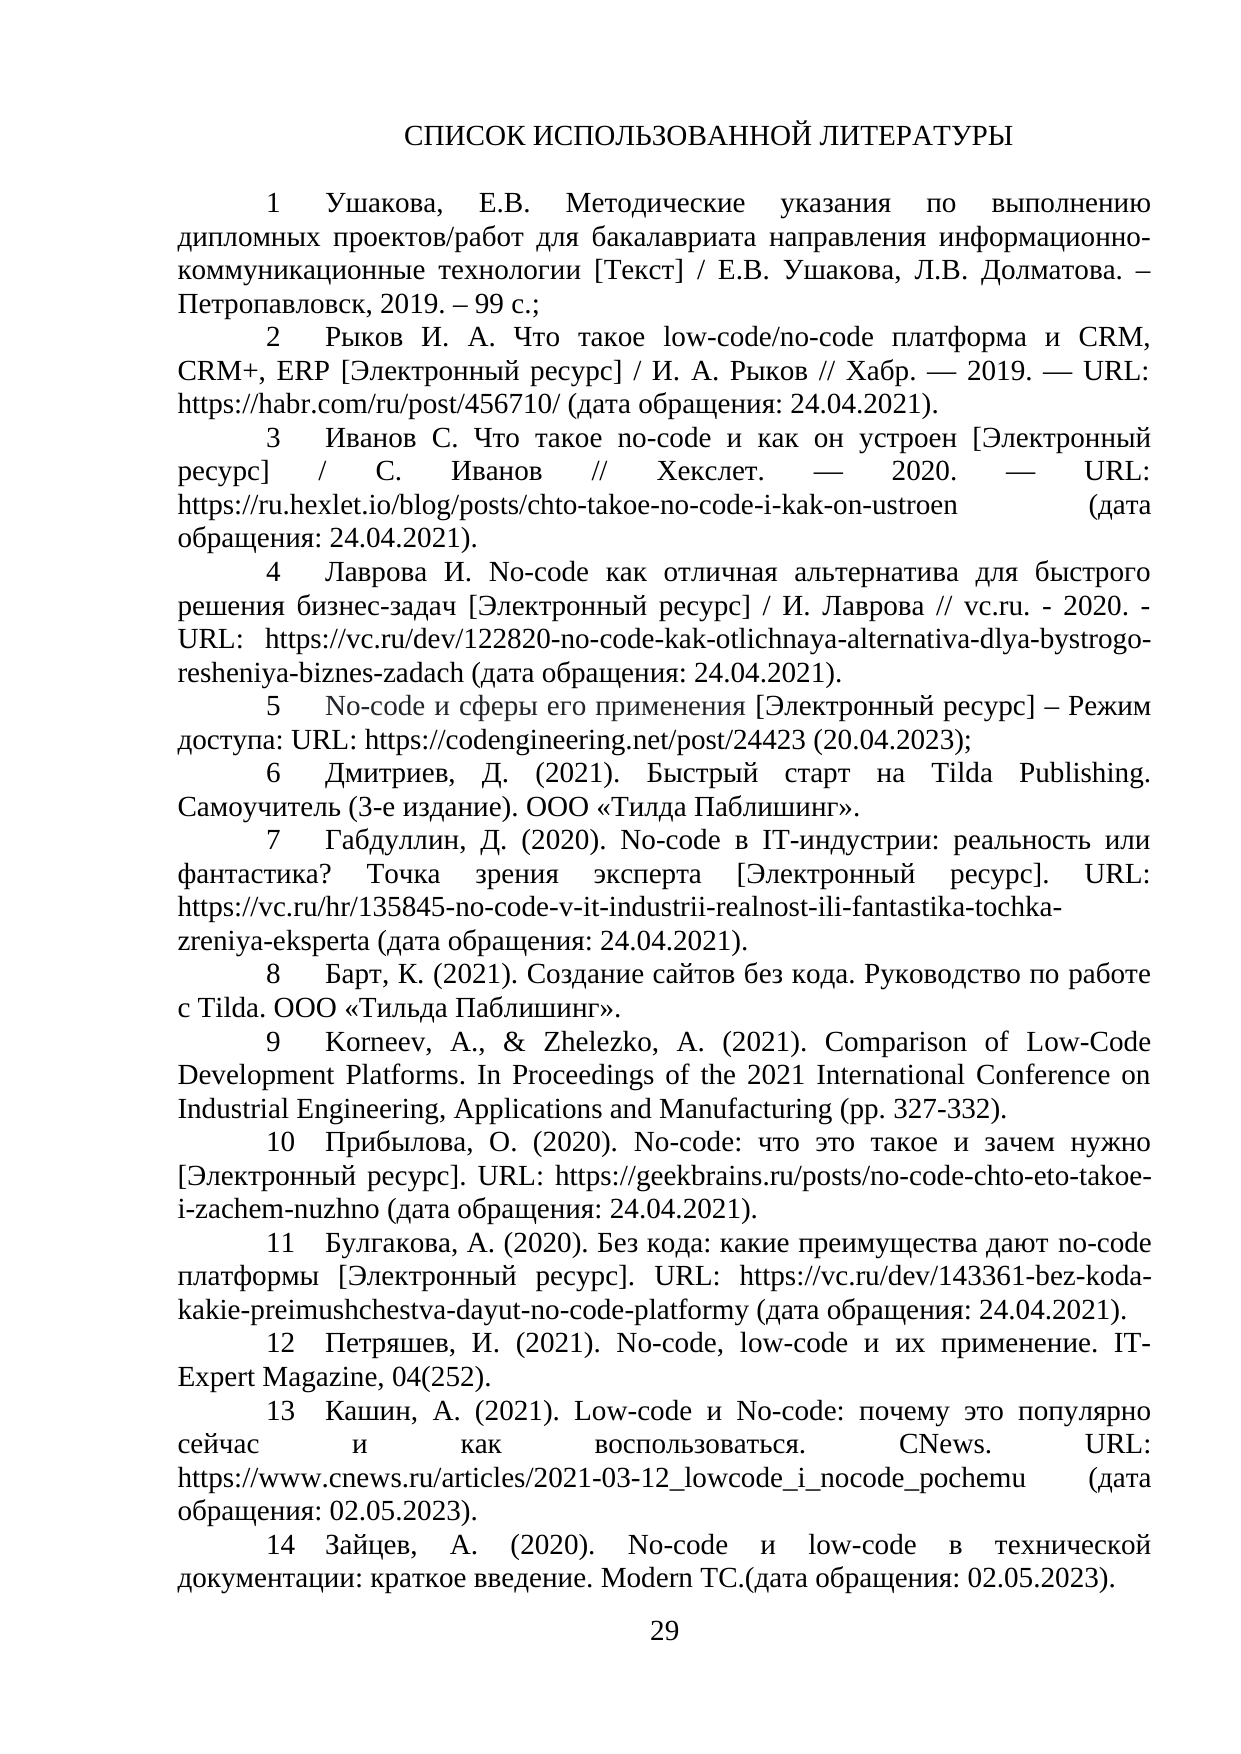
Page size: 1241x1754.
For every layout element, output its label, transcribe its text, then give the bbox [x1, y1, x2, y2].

subtitle СПИСОК ИСПОЛЬЗОВАННОЙ ЛИТЕРАТУРЫ [177, 118, 1152, 152]
list Иванов С. Что такое no-code и как он устроен [Электронный ресурс] / C. Иванов // Хекслет. — 2020. — URL: https://ru.hexlet.io/blog/posts/chto-takoe-no-code-i-kak-on-ustroen (дата обращения: 24.04.2021). [177, 420, 1152, 554]
list Петряшев, И. (2021). No-code, low-code и их применение. IT-Expert Magazine, 04(252). [177, 1326, 1152, 1393]
list Зайцев, А. (2020). No-code и low-code в технической документации: краткое введение. Modern TC.(дата обращения: 02.05.2023). [177, 1527, 1152, 1594]
list Булгакова, А. (2020). Без кода: какие преимущества дают no-code платформы [Электронный ресурс]. URL: https://vc.ru/dev/143361-bez-koda-kakie-preimushchestva-dayut-no-code-platformy (дата обращения: 24.04.2021). [177, 1225, 1152, 1326]
list Габдуллин, Д. (2020). No-code в IT-индустрии: реальность или фантастика? Точка зрения эксперта [Электронный ресурс]. URL: https://vc.ru/hr/135845-no-code-v-it-industrii-realnost-ili-fantastika-tochka-zreniya-eksperta (дата обращения: 24.04.2021). [177, 822, 1152, 957]
list No-code и сферы его применения [Электронный ресурс] – Режим доступа: URL: https://codengineering.net/post/24423 (20.04.2023); [177, 688, 1152, 755]
list Лаврова И. No-code как отличная альтернатива для быстрого решения бизнес-задач [Электронный ресурс] / И. Лаврова // vc.ru. - 2020. - URL: https://vc.ru/dev/122820-no-code-kak-otlichnaya-alternativa-dlya-bystrogo-resheniya-biznes-zadach (дата обращения: 24.04.2021). [177, 554, 1152, 688]
list Барт, К. (2021). Создание сайтов без кода. Руководство по работе с Tilda. ООО «Тильда Паблишинг». [177, 957, 1152, 1024]
list Рыков И. А. Что такое low-code/no-code платформа и CRM, CRM+, ERP [Электронный ресурс] / И. А. Рыков // Хабр. — 2019. — URL: https://habr.com/ru/post/456710/ (дата обращения: 24.04.2021). [177, 319, 1152, 420]
list Дмитриев, Д. (2021). Быстрый старт на Tilda Publishing. Самоучитель (3-е издание). ООО «Тилда Паблишинг». [177, 755, 1152, 822]
list Ушакова, Е.В. Методические указания по выполнению дипломных проектов/работ для бакалавриата направления информационно-коммуникационные технологии [Текст] / Е.В. Ушакова, Л.В. Долматова. – Петропавловск, 2019. – 99 с.; [177, 185, 1152, 319]
list Korneev, A., & Zhelezko, A. (2021). Comparison of Low-Code Development Platforms. In Proceedings of the 2021 International Conference on Industrial Engineering, Applications and Manufacturing (pp. 327-332). [177, 1024, 1152, 1124]
list Прибылова, О. (2020). No-code: что это такое и зачем нужно [Электронный ресурс]. URL: https://geekbrains.ru/posts/no-code-chto-eto-takoe-i-zachem-nuzhno (дата обращения: 24.04.2021). [177, 1124, 1152, 1225]
list Кашин, А. (2021). Low-code и No-code: почему это популярно сейчас и как воспользоваться. CNews. URL: https://www.cnews.ru/articles/2021-03-12_lowcode_i_nocode_pochemu (дата обращения: 02.05.2023). [177, 1393, 1152, 1527]
